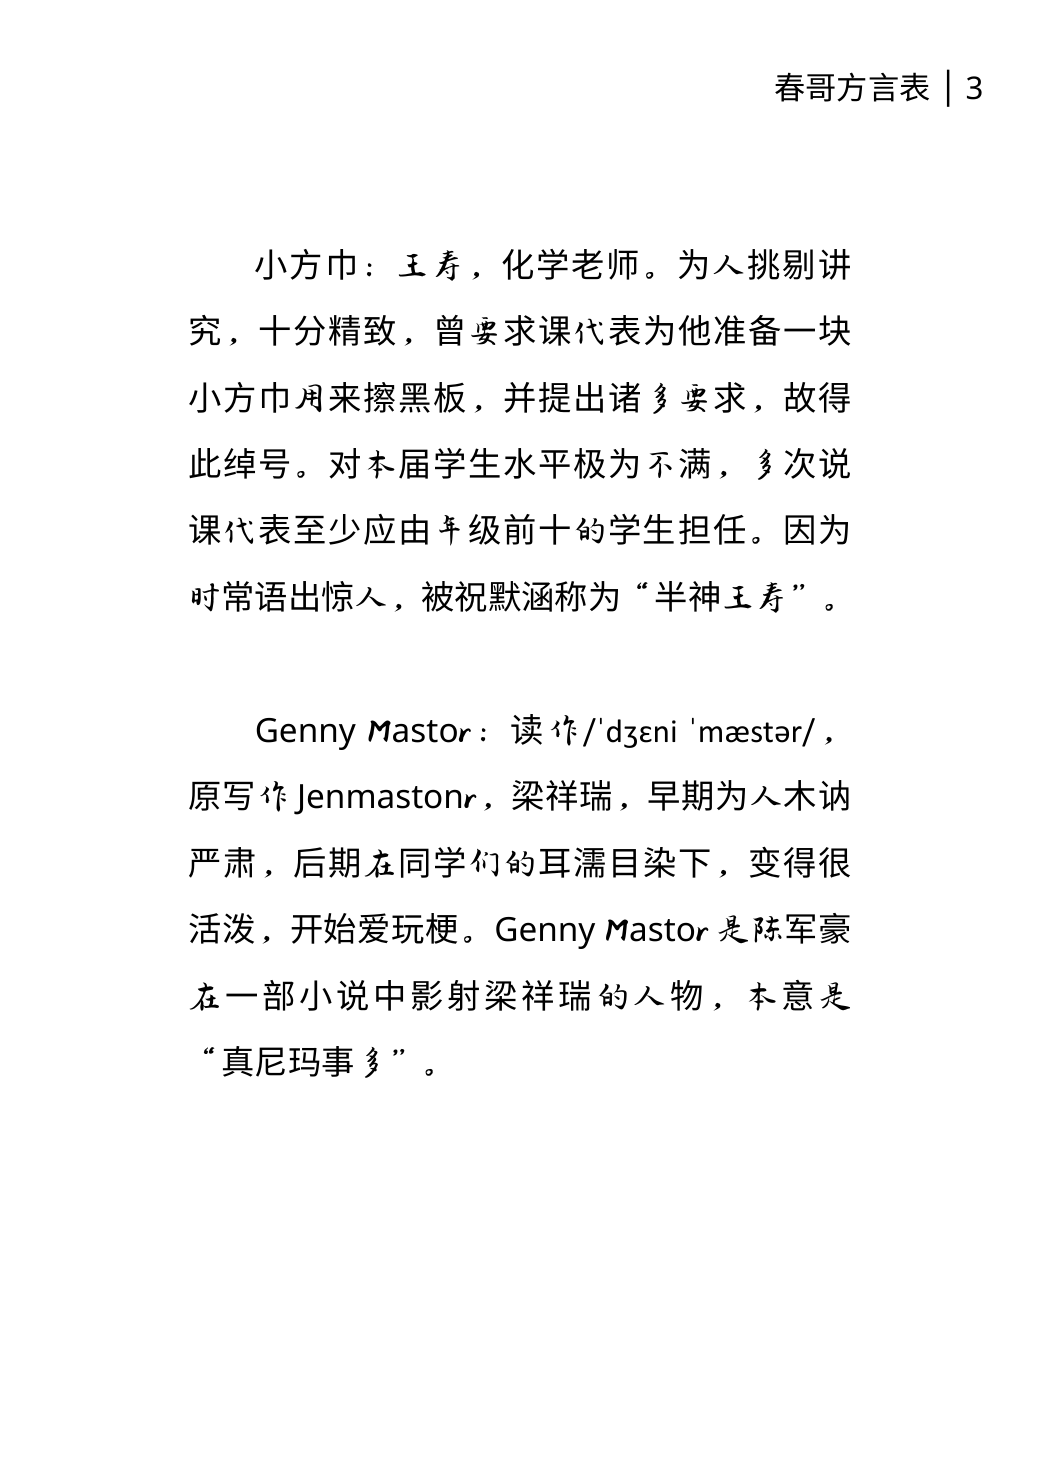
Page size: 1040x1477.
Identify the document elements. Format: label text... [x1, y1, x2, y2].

text 小方巾：王寿，化学老师。为人挑剔讲究，十分精致，曾要求课代表为他准备一块小方巾用来擦黑板，并提出诸多要求，故得此绰号。对本届学生水平极为不满，多次说课代表至少应由年级前十的学生担任。因为时常语出惊人，被祝默涵称为“半神王寿”。 [188, 233, 852, 632]
text Genny Mastor：读作/ˈdʒɛni ˈmæstər/，原写作Jenmastonr，梁祥瑞，早期为人木讷严肃，后期在同学们的耳濡目染下，变得很活泼，开始爱玩梗。Genny Mastor是陈军豪在一部小说中影射梁祥瑞的人物，本意是“真尼玛事多”。 [188, 698, 852, 1097]
